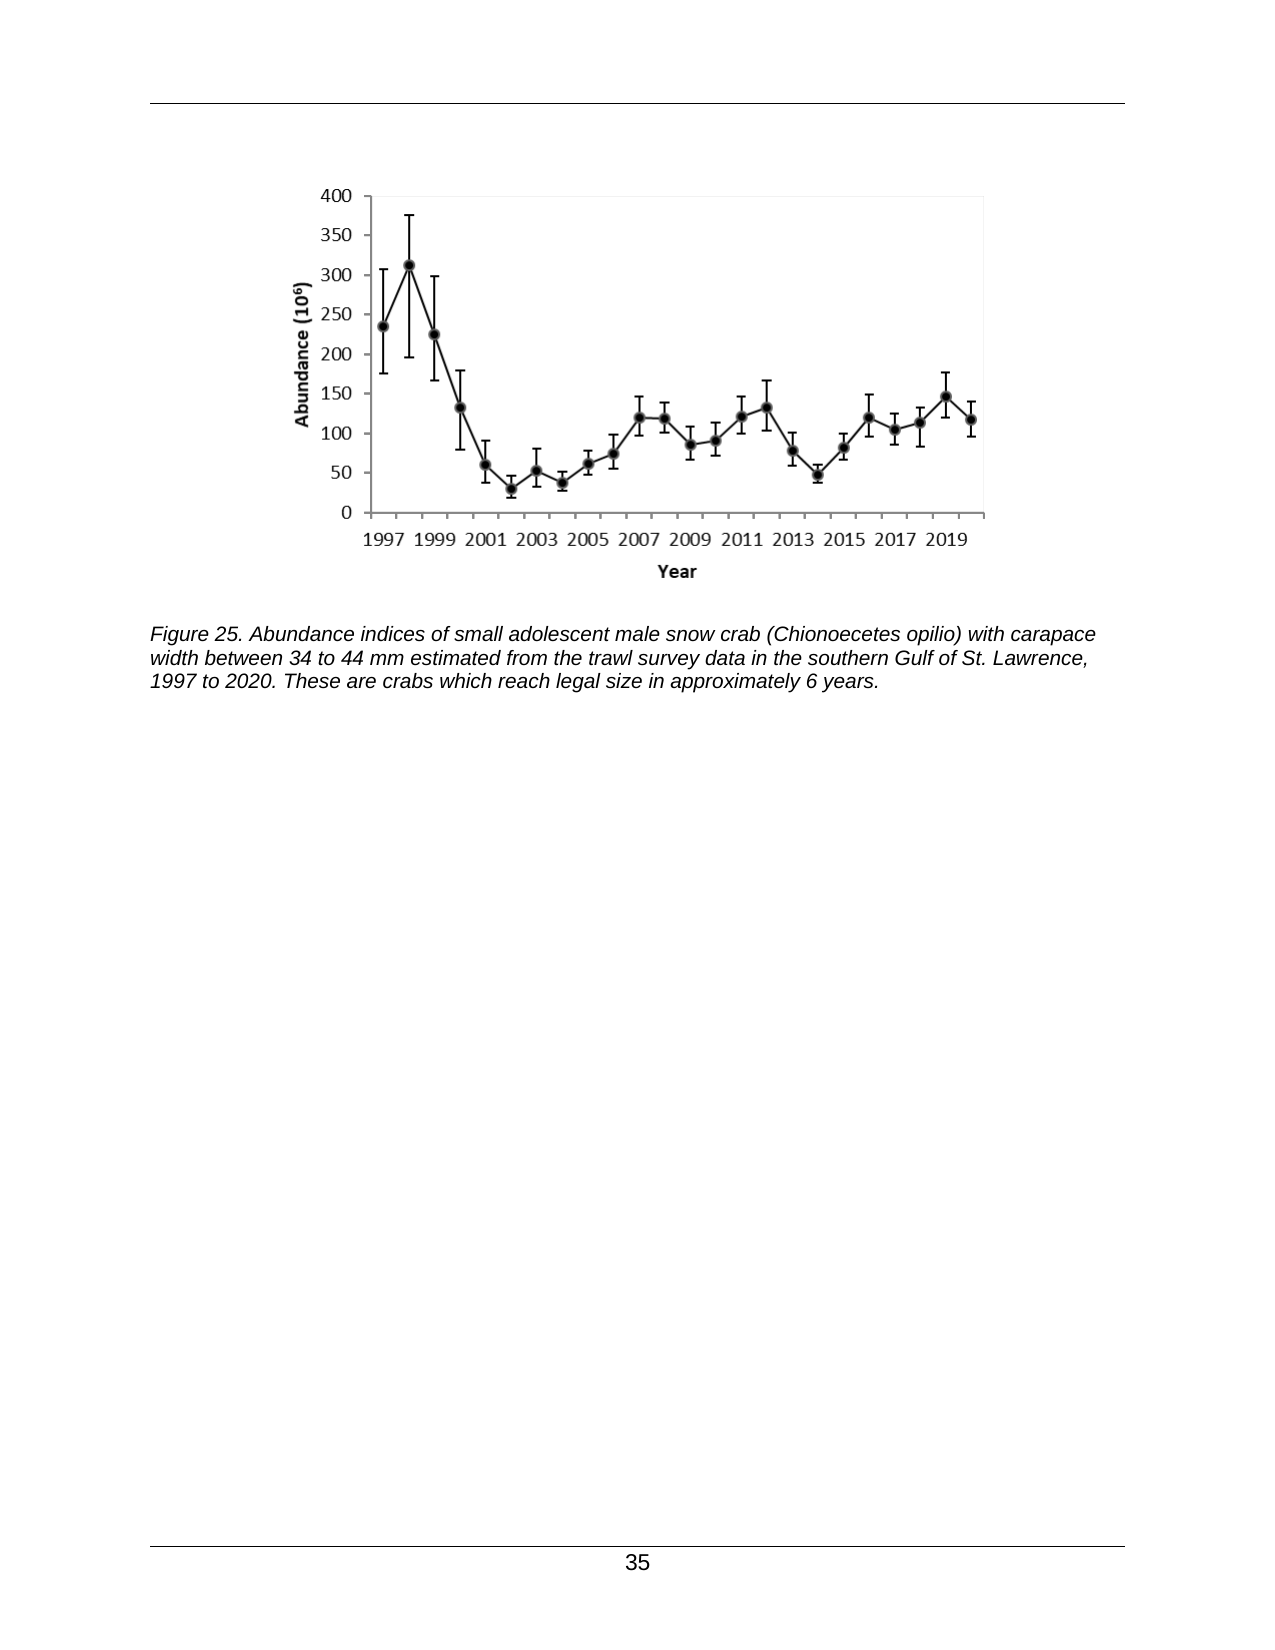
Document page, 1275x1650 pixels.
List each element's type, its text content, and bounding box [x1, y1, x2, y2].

text Figure 25. Abundance indices of small adolescent male snow crab (Chionoecetes opilio) with carapace width between 34 to 44 mm estimated from the trawl survey data in the southern Gulf of St. Lawrence, 1997 to 2020. These are crabs which reach legal size in approximately 6 years. [150, 621, 1125, 693]
picture [262, 173, 1013, 609]
